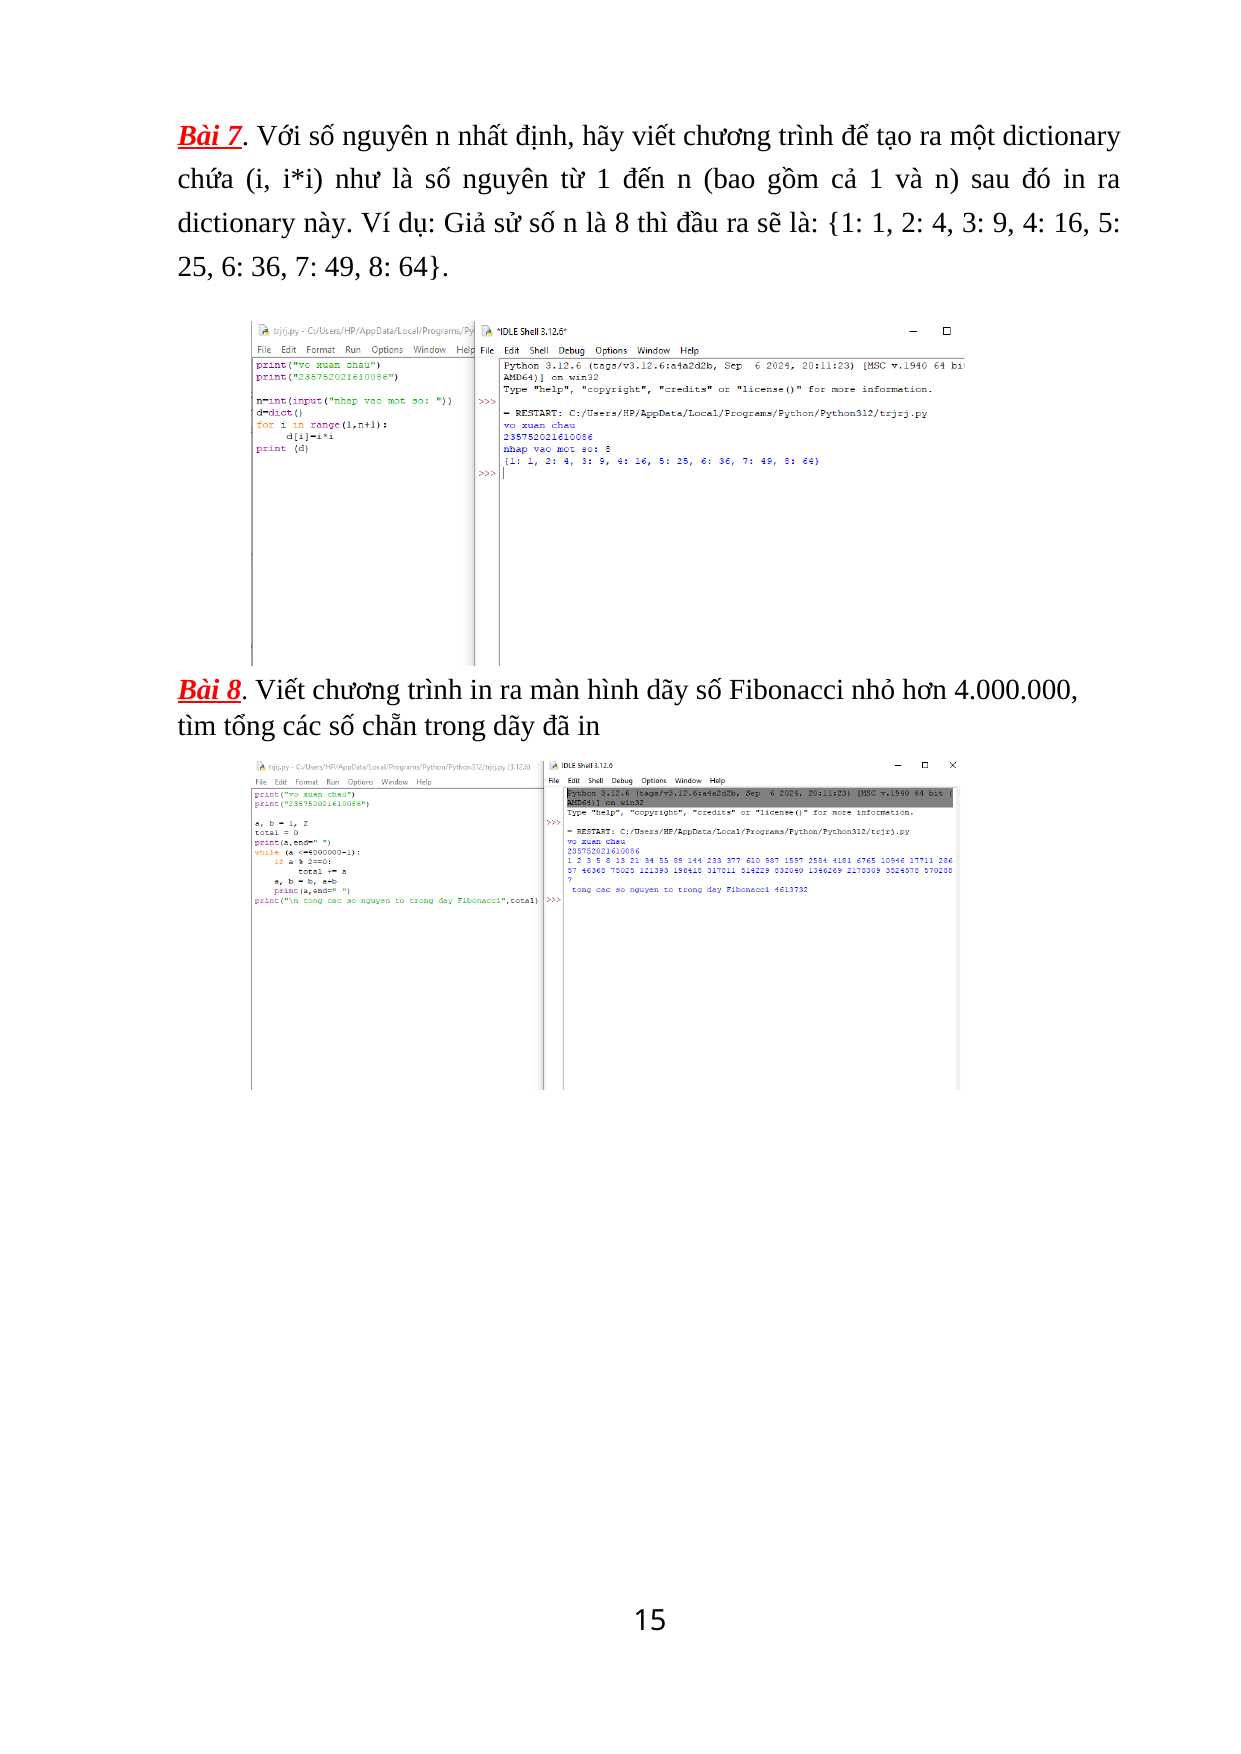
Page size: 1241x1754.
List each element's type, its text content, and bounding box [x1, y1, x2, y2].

text Bài 7. Với số nguyên n nhất định, hãy viết chương trình để tạo ra một dictionary chứa (i, i*i) như là số nguyên từ 1 đến n (bao gồm cả 1 và n) sau đó in ra dictionary này. Ví dụ: Giả sử số n là 8 thì đầu ra sẽ là: {1: 1, 2: 4, 3: 9, 4: 16, 5: 25, 6: 36, 7: 49, 8: 64}. [177, 118, 1122, 282]
picture [251, 321, 965, 666]
picture [251, 761, 961, 1090]
text Bài 8. Viết chương trình in ra màn hình dãy số Fibonacci nhỏ hơn 4.000.000, tìm tổng các số chẵn trong dãy đã in [177, 672, 1122, 742]
